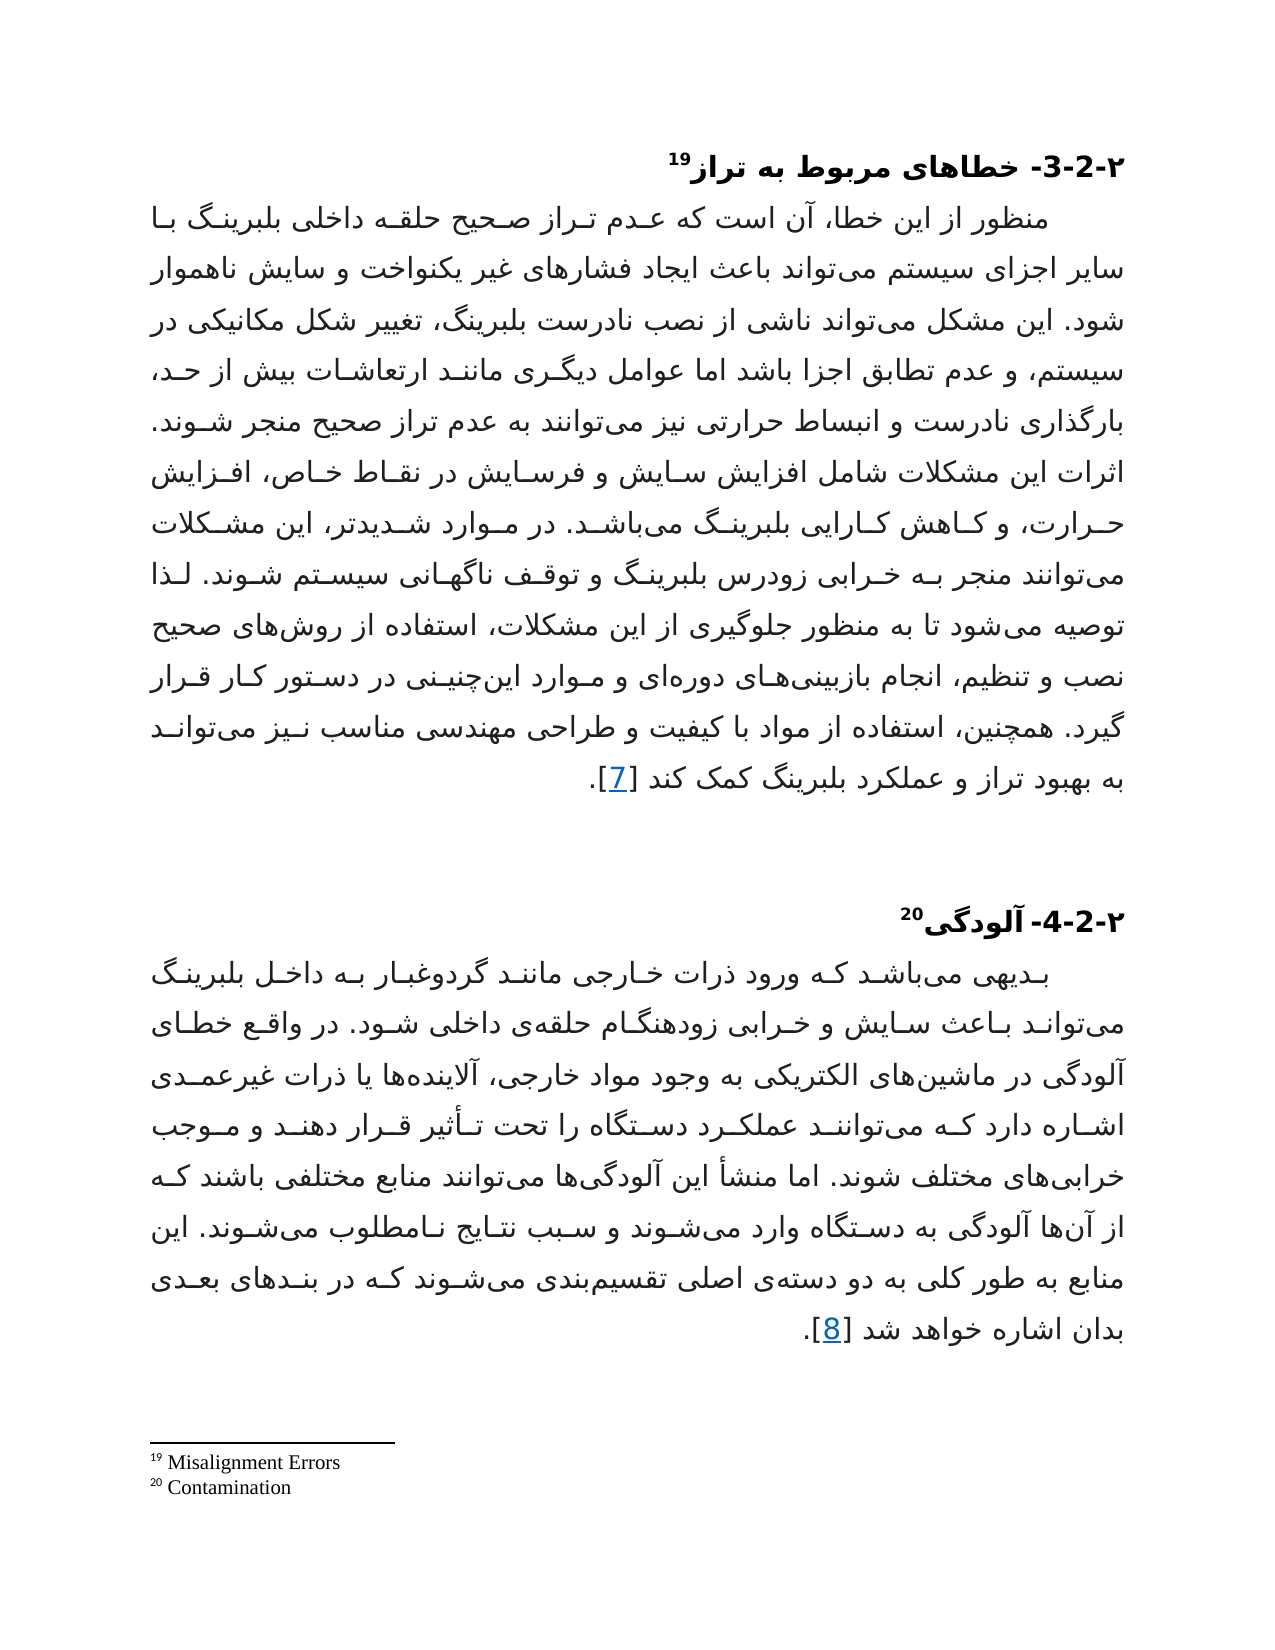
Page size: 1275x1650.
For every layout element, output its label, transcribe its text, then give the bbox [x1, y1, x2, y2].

subtitle 4-2-۲- آلودگی [150, 905, 1125, 939]
subtitle 3-2-۲- خطاهای مربوط به تراز [150, 150, 1125, 184]
text بدیهی می‌باشد که ورود ذرات خارجی مانند گردوغبار به داخل بلبرینگ می‌تواند باعث سایش و خرابی زودهنگام حلقه‌ی داخلی شود. در واقع خطای آلودگی در ماشین‌های الکتریکی به وجود مواد خارجی، آلاینده‌ها یا ذرات غیرعمدی اشاره دارد که می‌توانند عملکرد دستگاه را تحت تأثیر قرار دهند و موجب خرابی‌های مختلف شوند. اما منشأ این آلودگی‌ها می‌توانند منابع مختلفی باشند که از آن‌ها آلودگی به دستگاه وارد می‌شوند و سبب نتایج نامطلوب می‌شوند. این منابع به طور کلی به دو دسته‌ی اصلی تقسیم‌بندی می‌شوند که در بندهای بعدی بدان اشاره خواهد شد [8]. [150, 956, 1125, 1346]
text منظور از این خطا، آن است که عدم تراز صحیح حلقه داخلی بلبرینگ با سایر اجزای سیستم می‌تواند باعث ایجاد فشارهای غیر یکنواخت و سایش ناهموار شود. این مشکل می‌تواند ناشی از نصب نادرست بلبرینگ، تغییر شکل مکانیکی در سیستم، و عدم تطابق اجزا باشد اما عوامل دیگری مانند ارتعاشات بیش از حد، بارگذاری نادرست و انبساط حرارتی نیز می‌توانند به عدم تراز صحیح منجر شوند. اثرات این مشکلات شامل افزایش سایش و فرسایش در نقاط خاص، افزایش حرارت، و کاهش کارایی بلبرینگ می‌باشد. در موارد شدیدتر، این مشکلات می‌توانند منجر به خرابی زودرس بلبرینگ و توقف ناگهانی سیستم شوند. لذا توصیه می‌شود تا به منظور جلوگیری از این مشکلات، استفاده از روش‌های صحیح نصب و تنظیم، انجام بازبینی‌های دوره‌ای و موارد این‌چنینی در دستور کار قرار گیرد. همچنین، استفاده از مواد با کیفیت و طراحی مهندسی مناسب نیز می‌تواند به بهبود تراز و عملکرد بلبرینگ کمک کند [7]. [150, 201, 1125, 795]
